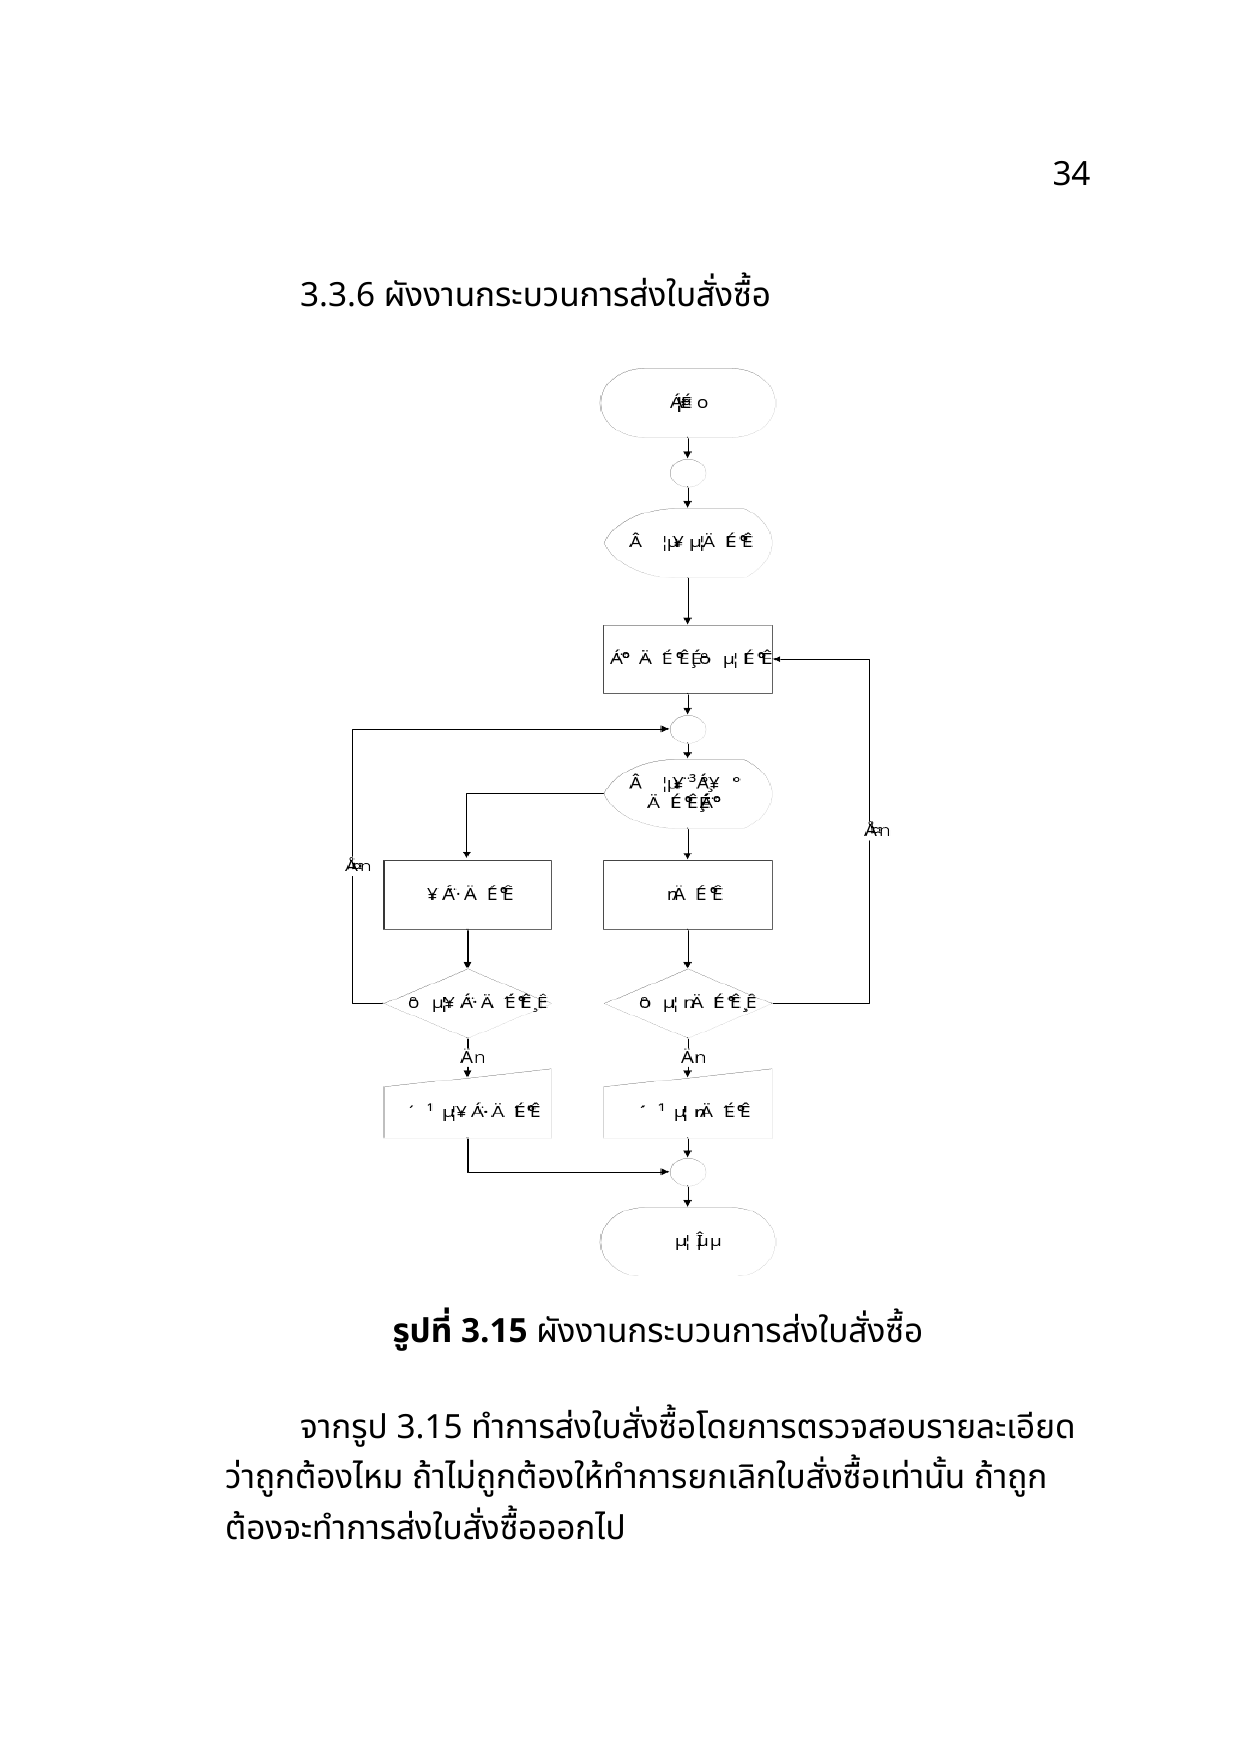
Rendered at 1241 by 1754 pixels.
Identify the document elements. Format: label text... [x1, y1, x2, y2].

text จากรูป 3.15 ทำการส่งใบสั่งซื้อโดยการตรวจสอบรายละเอียดว่าถูกต้องไหม ถ้าไม่ถูกต้องให้ทำการยกเลิกใบสั่งซื้อเท่านั้น ถ้าถูกต้องจะทำการส่งใบสั่งซื้อออกไป [225, 1403, 1090, 1554]
text 3.3.6 ผังงานกระบวนการส่งใบสั่งซื้อ [225, 270, 1090, 321]
text รูปที่ 3.15 ผังงานกระบวนการส่งใบสั่งซื้อ [225, 1307, 1090, 1357]
